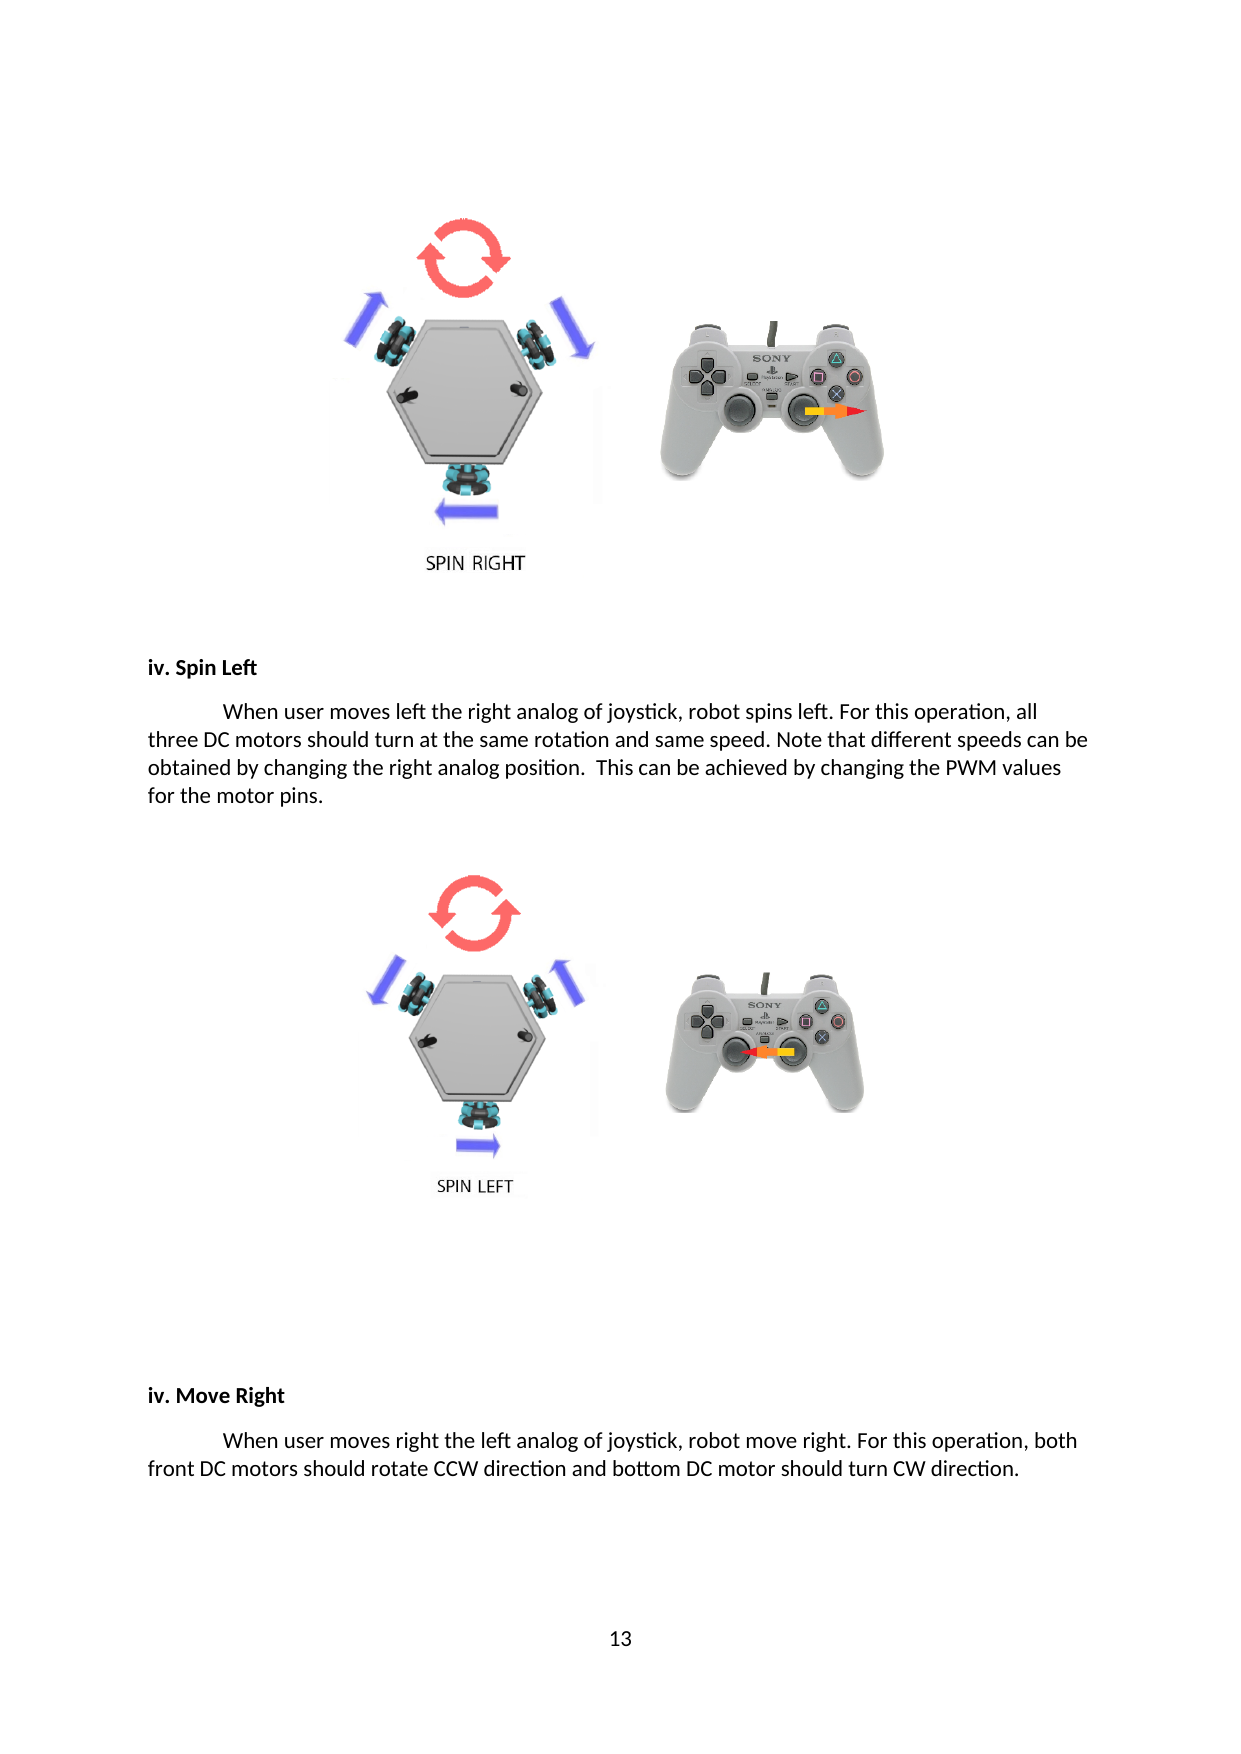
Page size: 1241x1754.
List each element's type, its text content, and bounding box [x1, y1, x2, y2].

picture [325, 826, 915, 1223]
text iv. Spin Left [148, 653, 1093, 681]
text When user moves right the left analog of joystick, robot move right. For this operation, both front DC motors should rotate CCW direction and bottom DC motor should turn CW direction. [148, 1426, 1093, 1482]
picture [302, 147, 939, 587]
text iv. Move Right [148, 1382, 1093, 1410]
text When user moves left the right analog of joystick, robot spins left. For this operation, all three DC motors should turn at the same rotation and same speed. Note that different speeds can be obtained by changing the right analog position. This can be achieved by changing the PWM values for the motor pins. [148, 697, 1093, 809]
